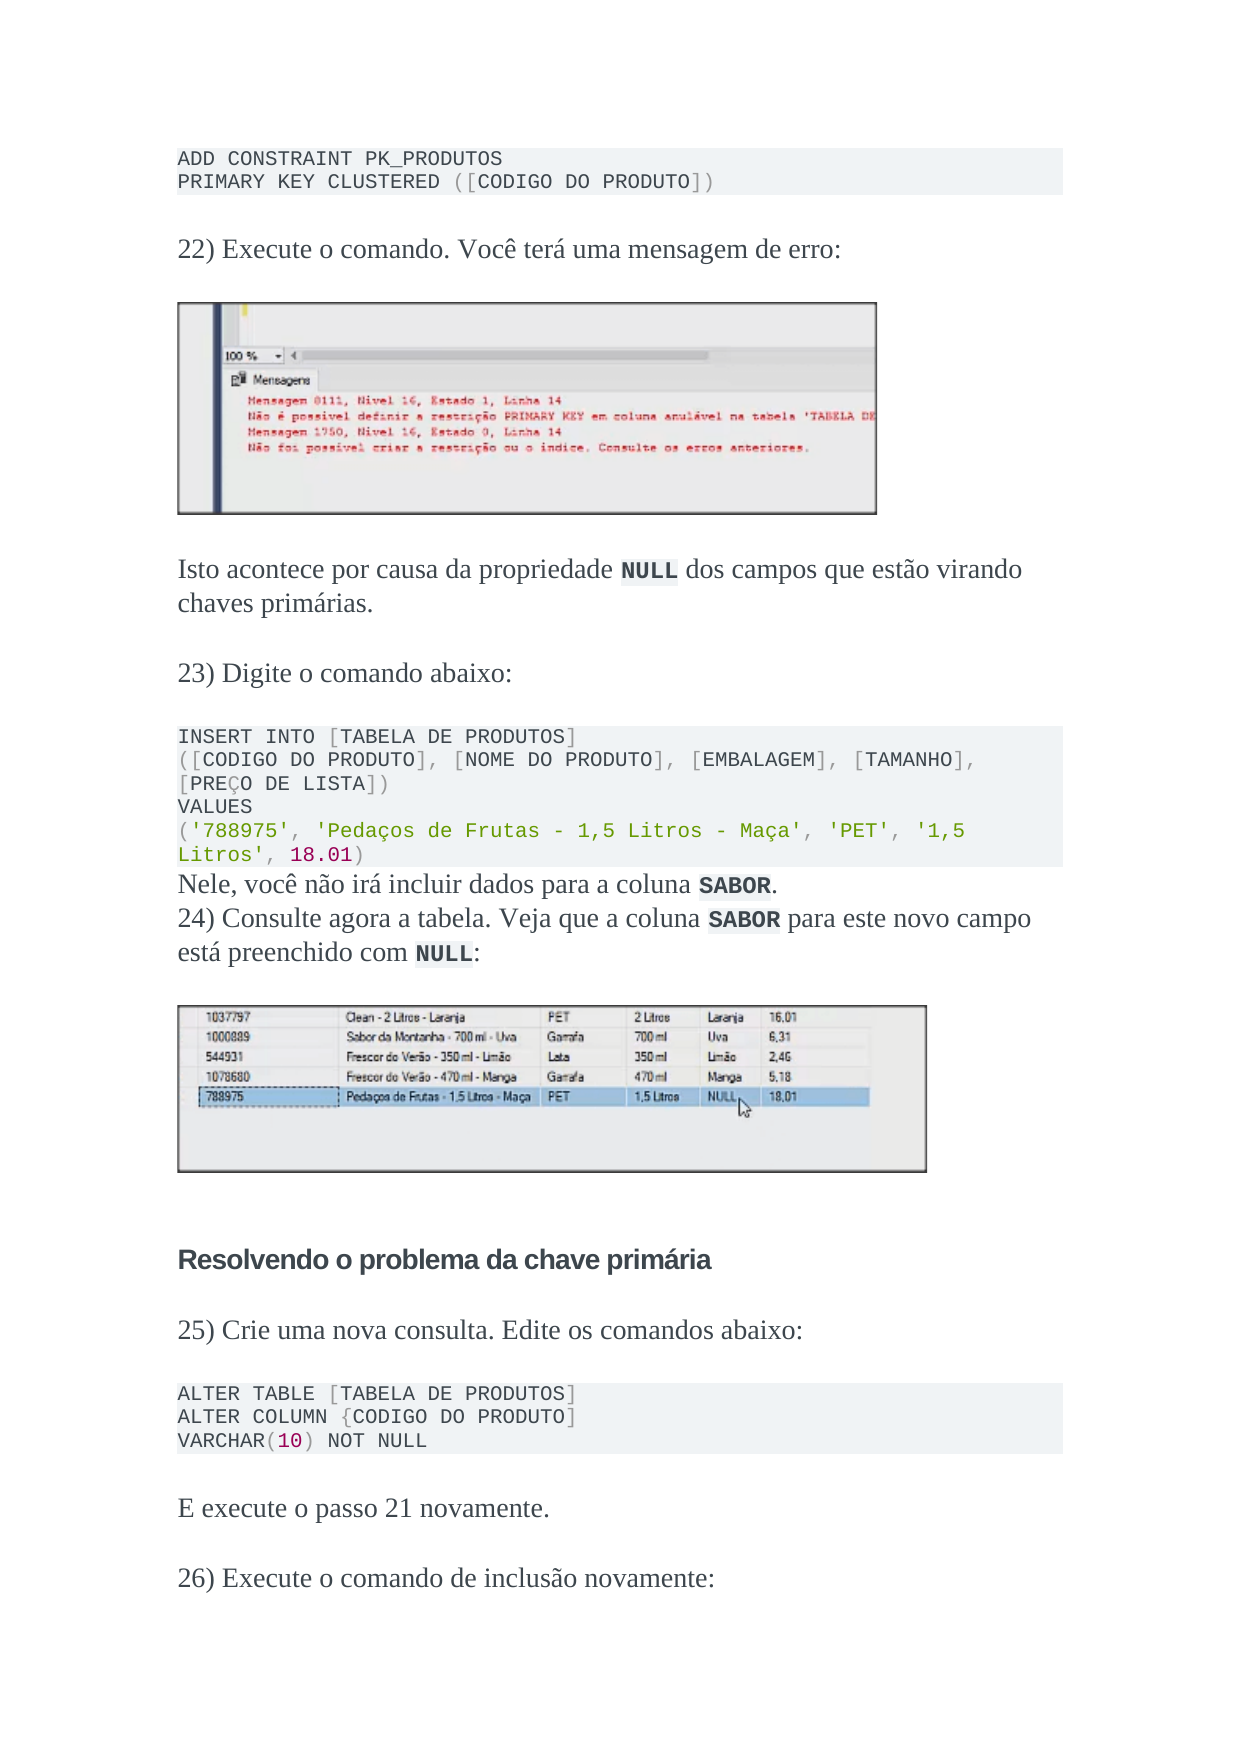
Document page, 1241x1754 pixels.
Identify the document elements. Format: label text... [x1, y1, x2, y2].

picture [177, 1005, 928, 1173]
text 22) Execute o comando. Você terá uma mensagem de erro: [177, 232, 1063, 265]
text ALTER TABLE [TABELA DE PRODUTOS] [177, 1383, 1063, 1407]
text Isto acontece por causa da propriedade NULL dos campos que estão virando chaves primárias. [177, 552, 1063, 618]
text Resolvendo o problema da chave primária [177, 1243, 1063, 1276]
picture [177, 302, 878, 515]
text INSERT INTO [TABELA DE PRODUTOS] [177, 726, 1063, 749]
text VARCHAR(10) NOT NULL [177, 1430, 1063, 1454]
text ('788975', 'Pedaços de Frutas - 1,5 Litros - Maça', 'PET', '1,5 Litros', 18.01) [177, 820, 1063, 867]
text E execute o passo 21 novamente. [177, 1491, 1063, 1524]
text PRIMARY KEY CLUSTERED ([CODIGO DO PRODUTO]) [177, 171, 1063, 195]
text 23) Digite o comando abaixo: [177, 656, 1063, 688]
text 25) Crie uma nova consulta. Edite os comandos abaixo: [177, 1313, 1063, 1345]
text ALTER COLUMN {CODIGO DO PRODUTO] [177, 1407, 1063, 1430]
text 24) Consulte agora a tabela. Veja que a coluna SABOR para este novo campo está preenchido com NULL: [177, 901, 1063, 968]
text VALUES [177, 797, 1063, 820]
text Nele, você não irá incluir dados para a coluna SABOR. [177, 867, 1063, 901]
text ([CODIGO DO PRODUTO], [NOME DO PRODUTO], [EMBALAGEM], [TAMANHO], [PREÇO DE LISTA]) [177, 749, 1063, 797]
text ADD CONSTRAINT PK_PRODUTOS [177, 148, 1063, 171]
text 26) Execute o comando de inclusão novamente: [177, 1561, 1063, 1594]
